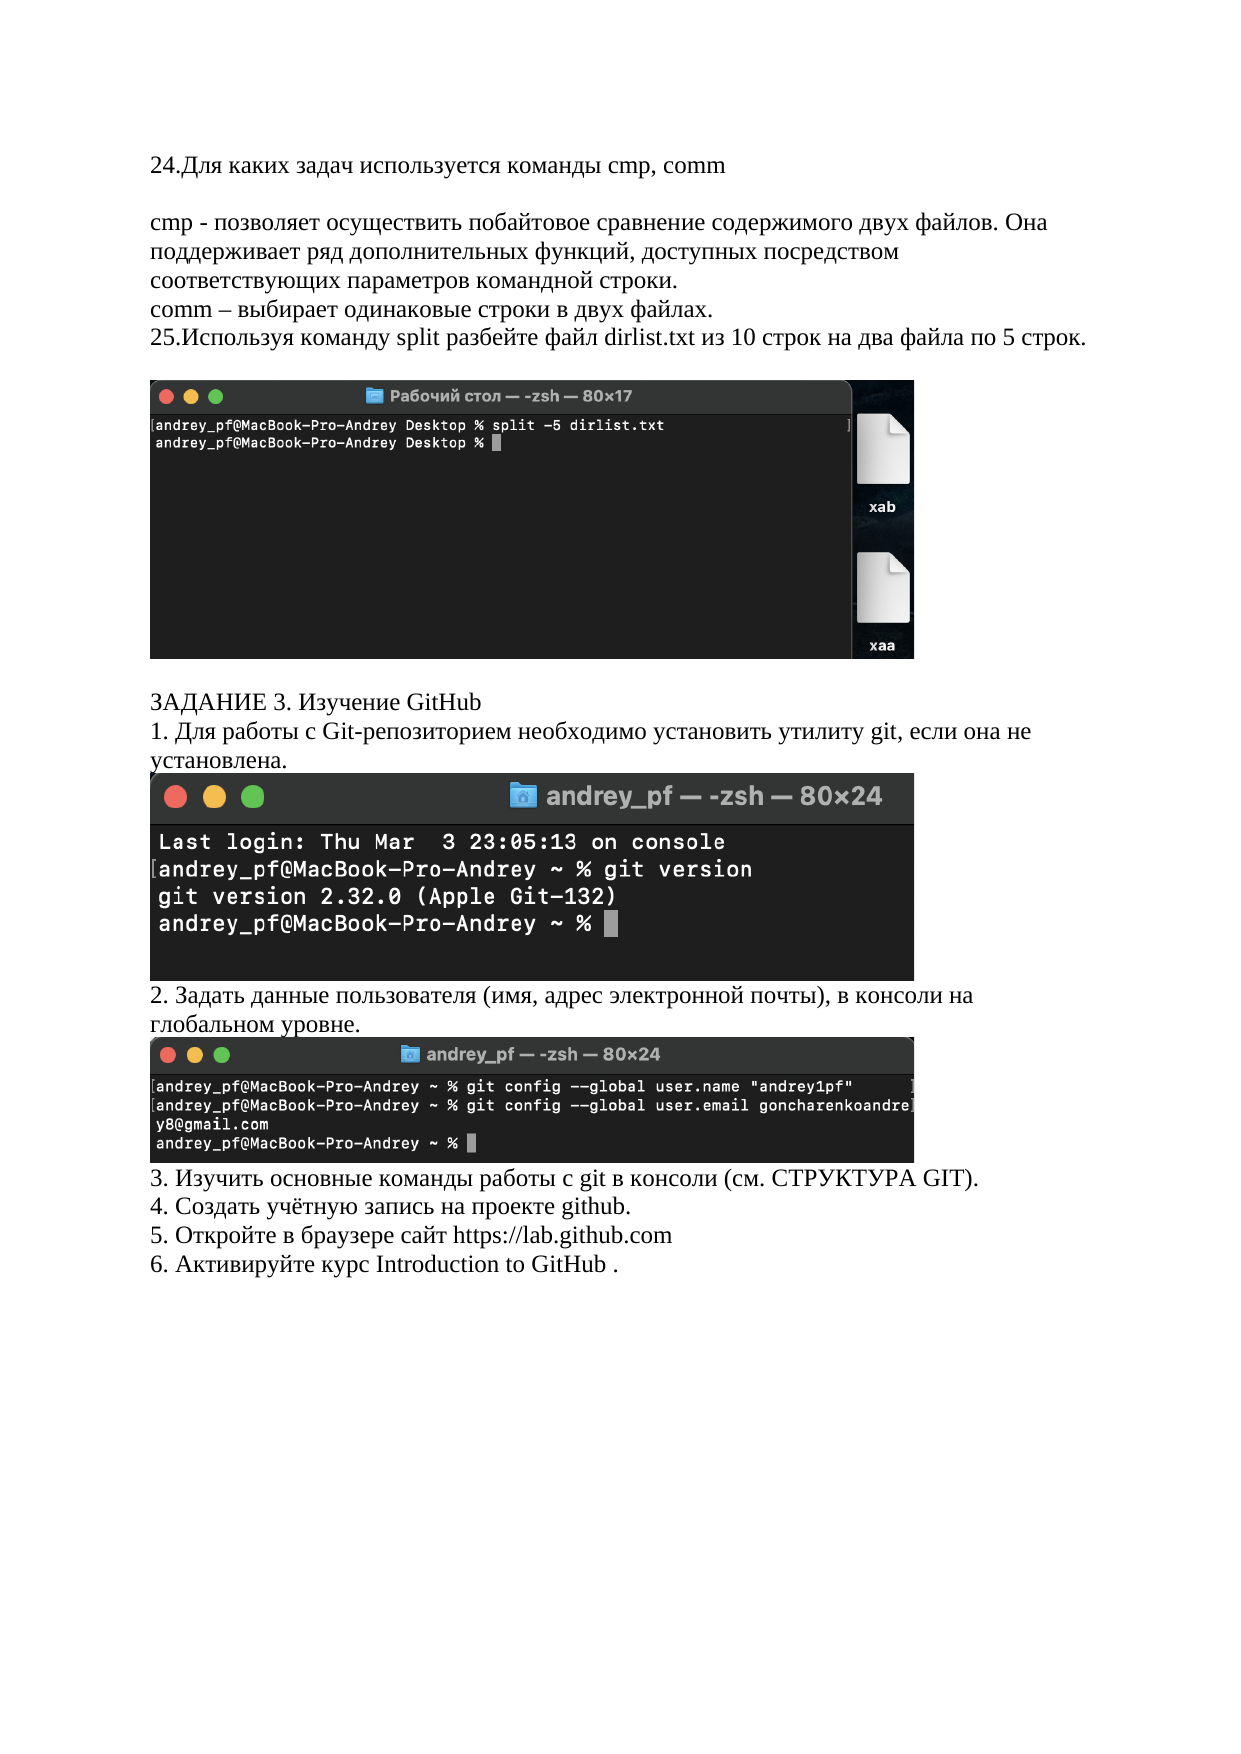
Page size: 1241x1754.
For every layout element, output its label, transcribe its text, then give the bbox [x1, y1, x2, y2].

picture [150, 380, 915, 659]
text 24.Для каких задач используется команды cmp, comm [150, 150, 1090, 179]
text 4. Создать учётную запись на проекте github. [150, 1191, 1090, 1220]
text ЗАДАНИЕ 3. Изучение GitHub [150, 687, 1090, 716]
text cmp - позволяет осуществить побайтовое сравнение содержимого двух файлов. Она поддерживает ряд дополнительных функций, доступных посредством соответствующих параметров командной строки. [150, 207, 1090, 294]
text 6. Активируйте курс Introduction to GitHub . [150, 1249, 1090, 1278]
text comm – выбирает одинаковые строки в двух файлах. [150, 294, 1090, 322]
text 5. Откройте в браузере сайт https://lab.github.com [150, 1220, 1090, 1249]
text 2. Задать данные пользователя (имя, адрес электронной почты), в консоли на глобальном уровне. [150, 980, 1090, 1038]
picture [150, 1037, 915, 1163]
text 25.Используя команду split разбейте файл dirlist.txt из 10 строк на два файла по 5 строк. [150, 322, 1090, 351]
picture [150, 773, 915, 981]
text 1. Для работы с Git-репозиторием необходимо установить утилиту git, если она не установлена. [150, 716, 1090, 773]
text 3. Изучить основные команды работы с git в консоли (см. СТРУКТУРА GIT). [150, 1163, 1090, 1191]
